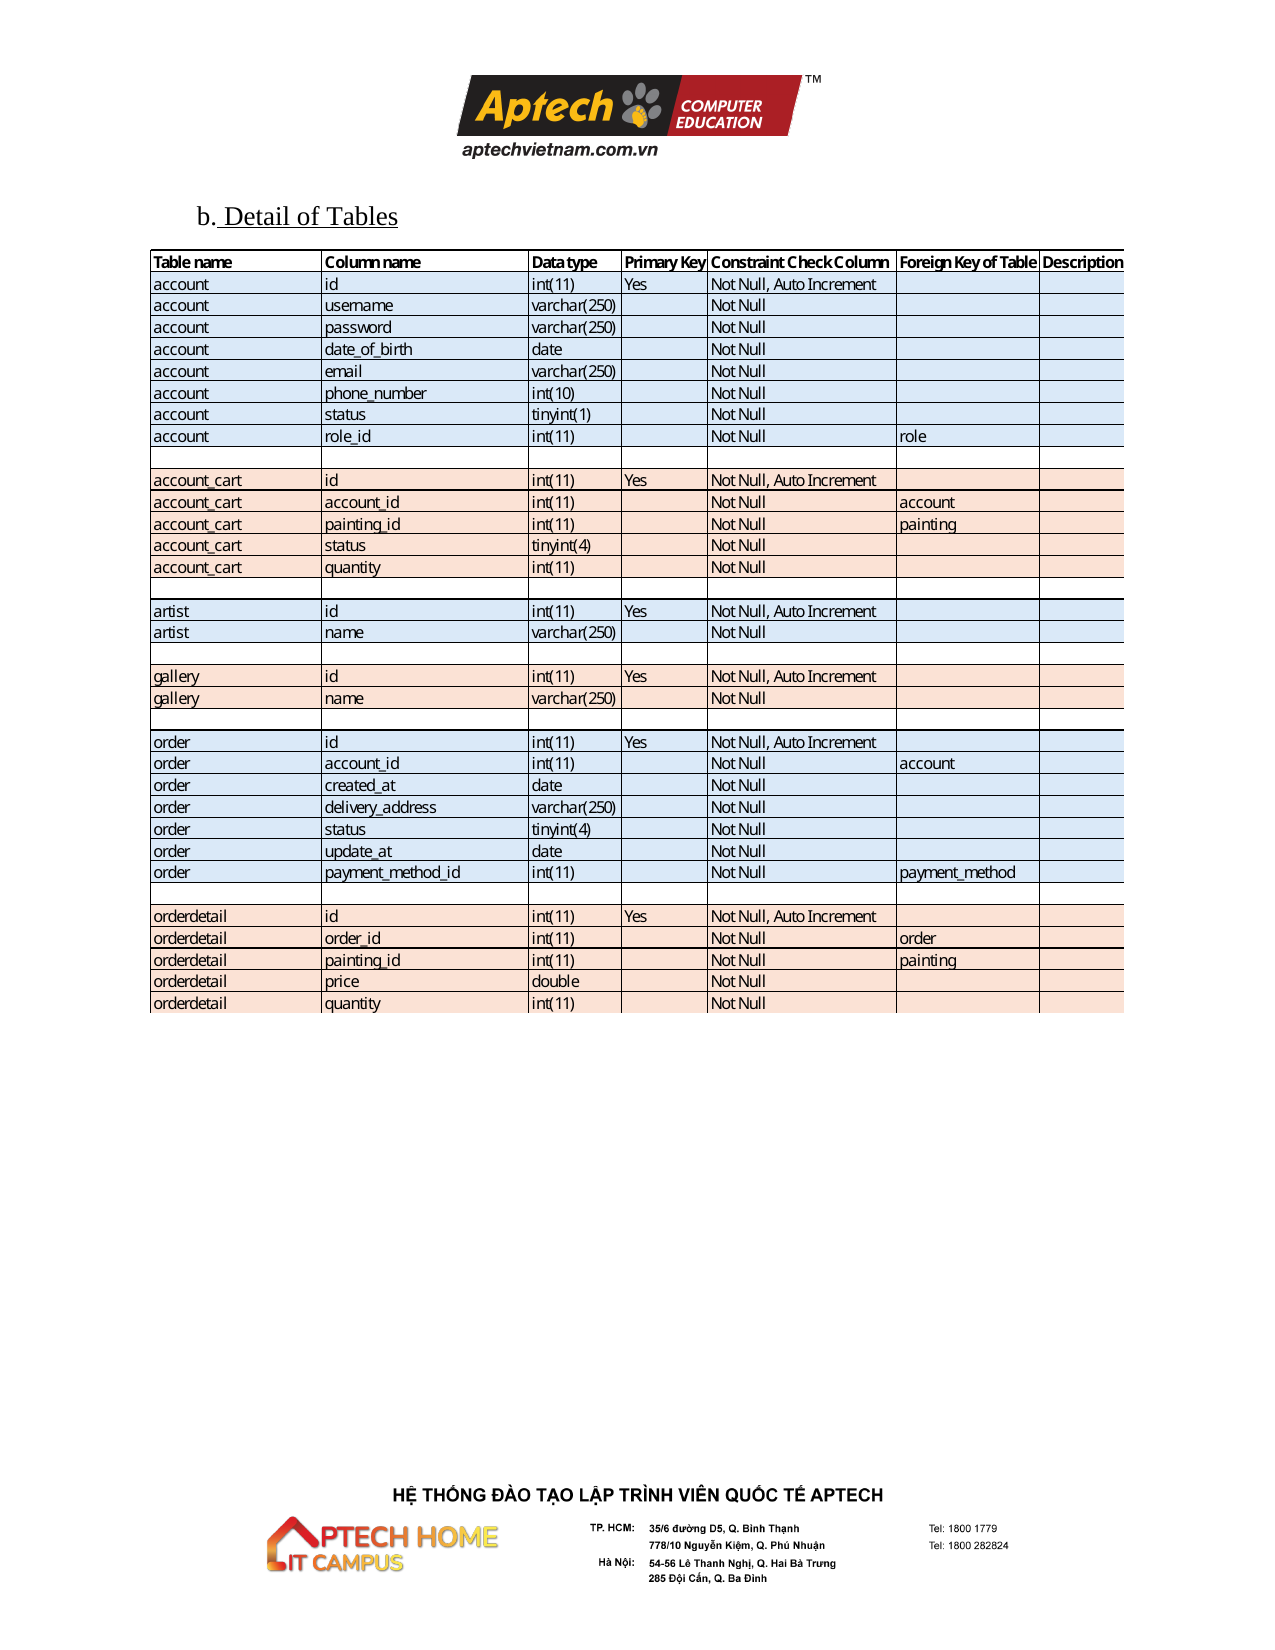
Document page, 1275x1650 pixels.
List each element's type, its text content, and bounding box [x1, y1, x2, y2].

list Detail of Tables [197, 162, 1125, 231]
picture [150, 51, 1125, 182]
picture [251, 1482, 1024, 1586]
